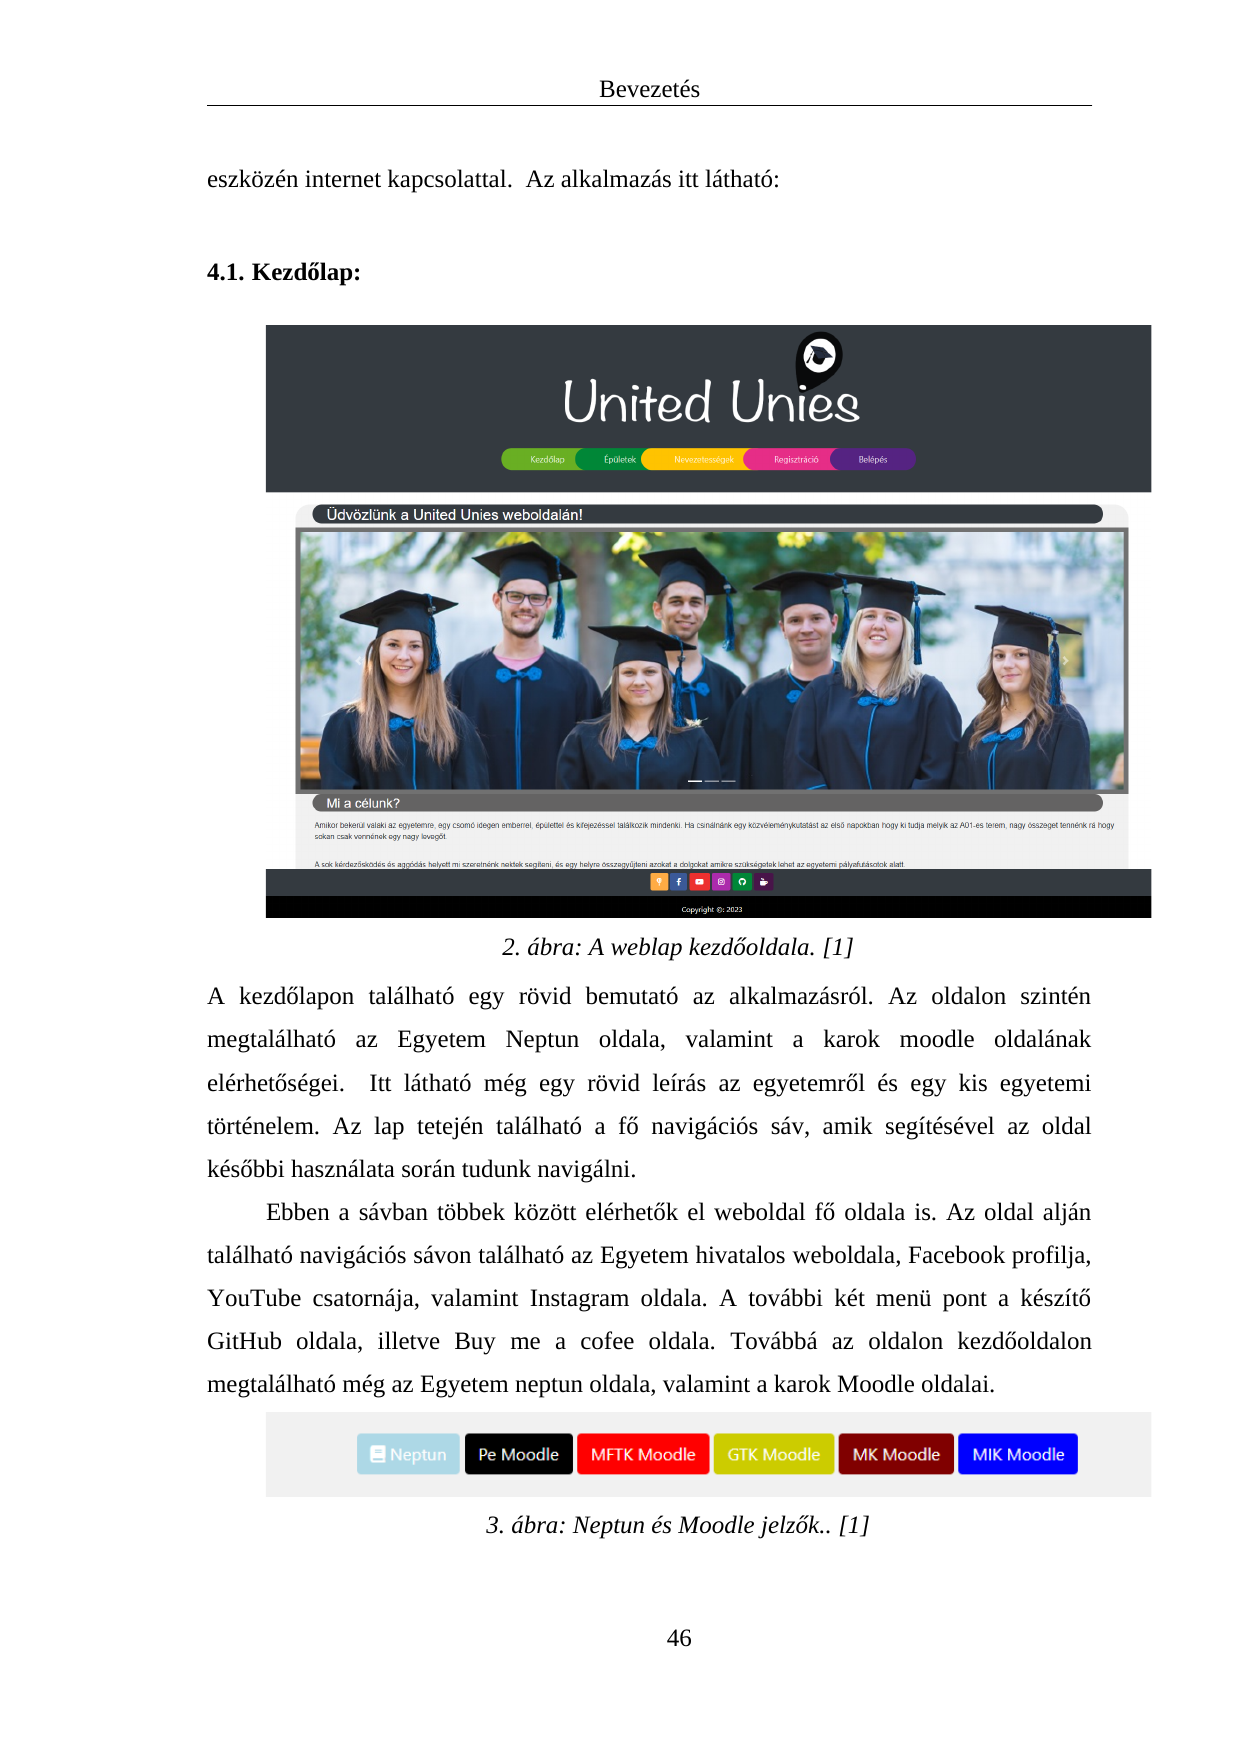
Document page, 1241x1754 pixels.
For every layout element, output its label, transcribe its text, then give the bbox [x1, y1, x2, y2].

subtitle Kezdőlap: [207, 257, 1092, 286]
picture [265, 325, 1152, 918]
text 2. ábra: A weblap kezdőoldala. [207, 932, 1092, 961]
text 3. ábra: Neptun és Moodle jelzők.. [207, 1511, 1092, 1539]
text A kezdőlapon található egy rövid bemutató az alkalmazásról. Az oldalon szintén megtalálható az Egyetem Neptun oldala, valamint a karok moodle oldalának elérhetőségei. Itt látható még egy rövid leírás az egyetemről és egy kis egyetemi történelem. Az lap tetején található a fő navigációs sáv, amik segítésével az oldal későbbi használata során tudunk navigálni. [207, 981, 1092, 1183]
text Ebben a sávban többek között elérhetők el weboldal fő oldala is. Az oldal alján található navigációs sávon található az Egyetem hivatalos weboldala, Facebook profilja, YouTube csatornája, valamint Instagram oldala. A további két menü pont a készítő GitHub oldala, illetve Buy me a cofee oldala. Továbbá az oldalon kezdőoldalon megtalálható még az Egyetem neptun oldala, valamint a karok Moodle oldalai. [207, 1197, 1092, 1398]
picture [265, 1412, 1152, 1497]
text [207, 164, 1092, 192]
